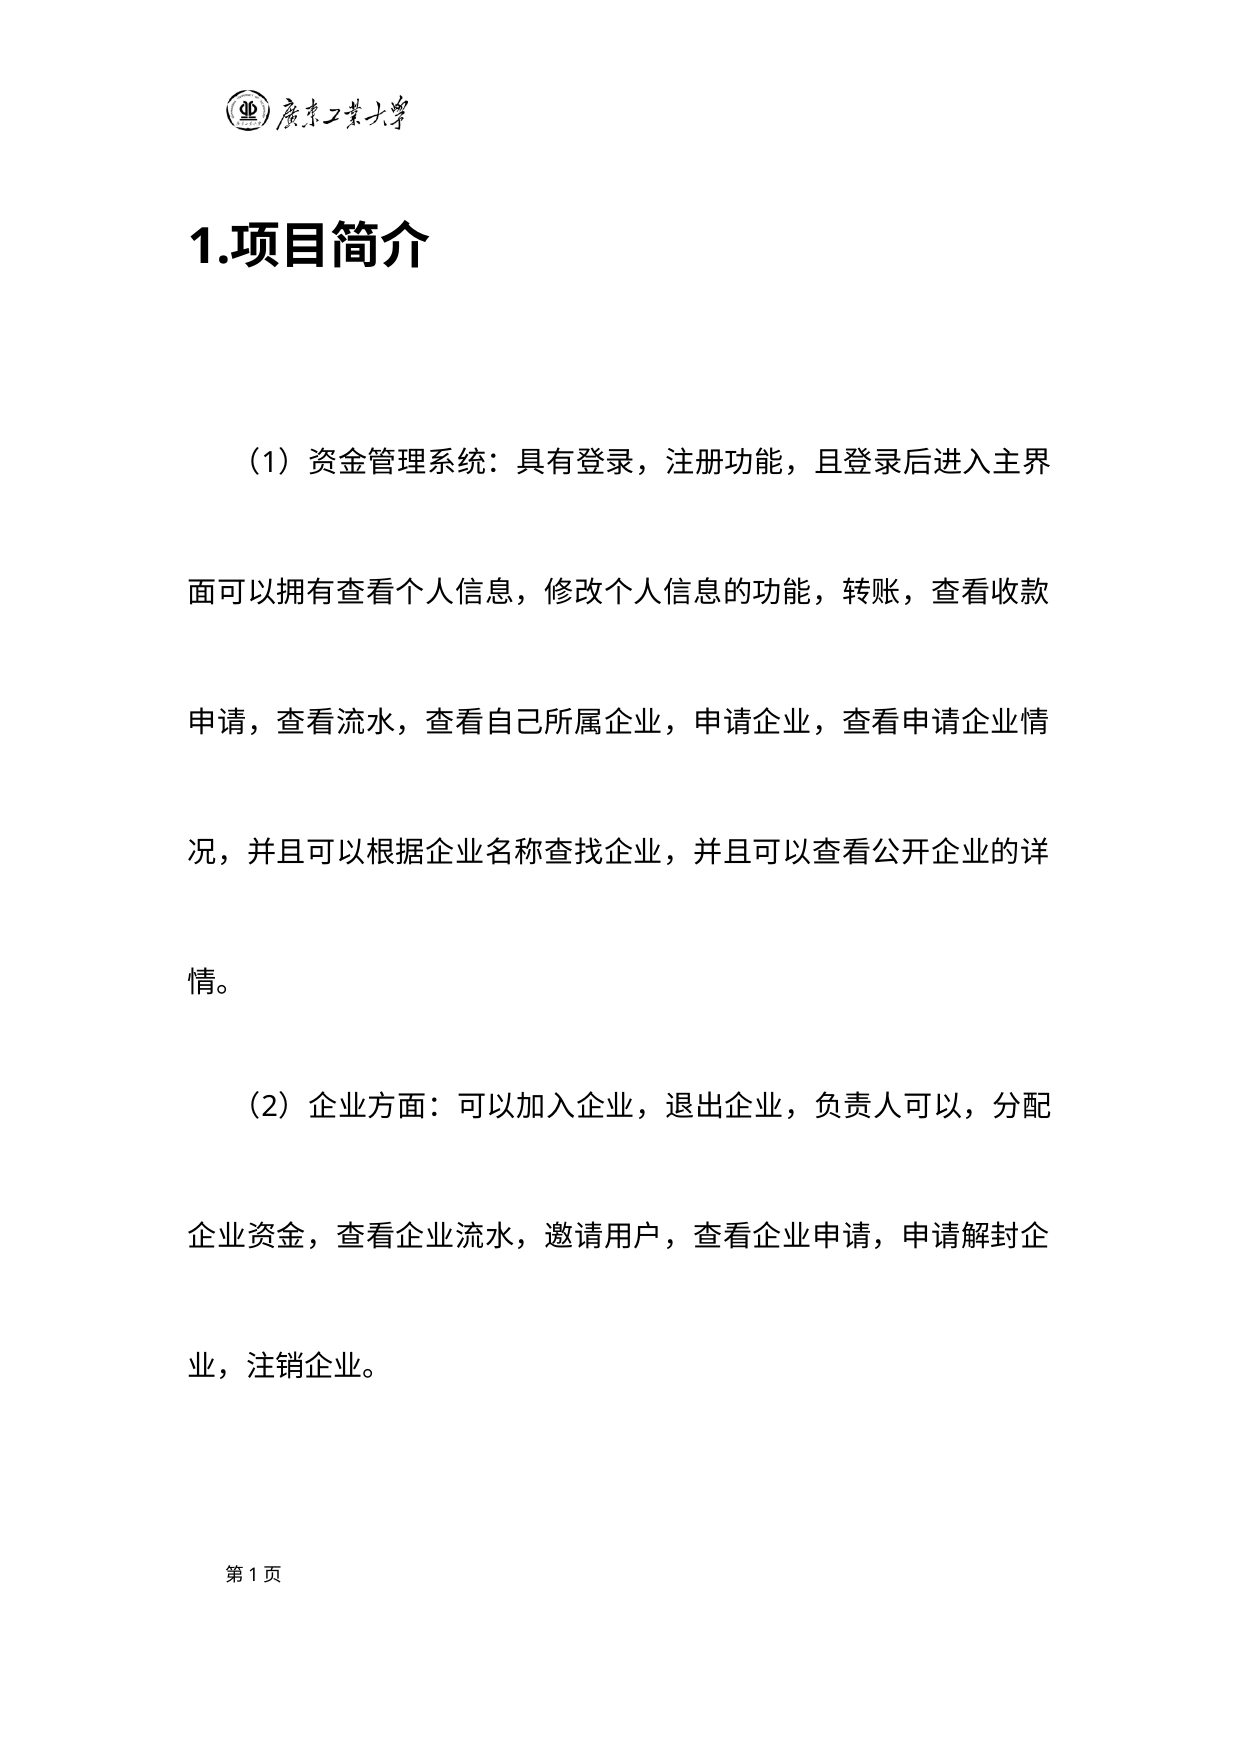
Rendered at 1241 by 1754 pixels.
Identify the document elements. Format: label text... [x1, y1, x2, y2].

text （2）企业方面：可以加入企业，退出企业，负责人可以，分配企业资金，查看企业流水，邀请用户，查看企业申请，申请解封企业，注销企业。 [187, 1072, 1053, 1397]
picture [275, 94, 408, 132]
text （1）资金管理系统：具有登录，注册功能，且登录后进入主界面可以拥有查看个人信息，修改个人信息的功能，转账，查看收款申请，查看流水，查看自己所属企业，申请企业，查看申请企业情况，并且可以根据企业名称查找企业，并且可以查看公开企业的详情。 [187, 428, 1053, 1013]
picture [225, 88, 271, 132]
subtitle 项目简介 [187, 193, 1053, 291]
